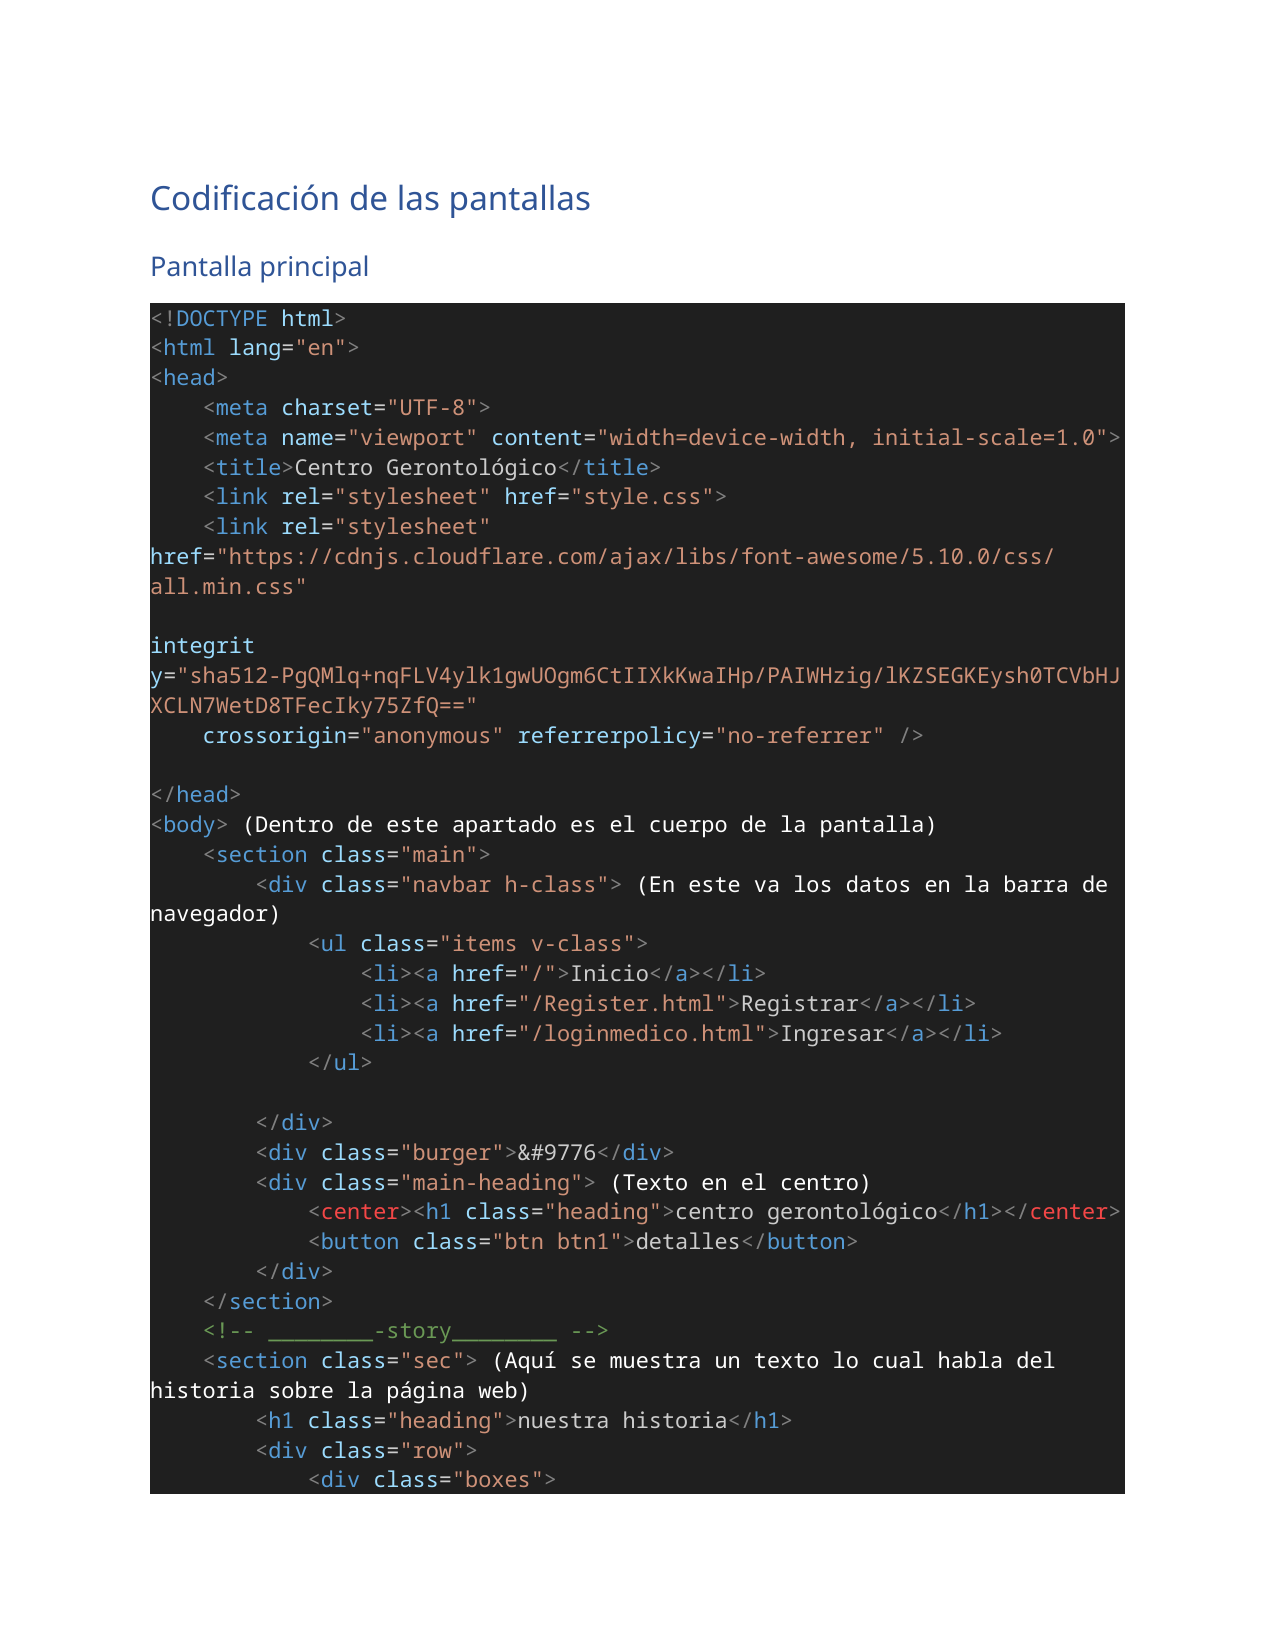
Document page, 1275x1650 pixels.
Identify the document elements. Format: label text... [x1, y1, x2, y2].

text <center><h1 class="heading">centro gerontológico</h1></center> [150, 1196, 1125, 1226]
text <title>Centro Gerontológico</title> [150, 452, 1125, 481]
text <div class="boxes"> [150, 1464, 1125, 1494]
text <html lang="en"> [150, 332, 1125, 362]
text <button class="btn btn1">detalles</button> [150, 1226, 1125, 1256]
text crossorigin="anonymous" referrerpolicy="no-referrer" /> [150, 720, 1125, 749]
text <link rel="stylesheet" href="https://cdnjs.cloudflare.com/ajax/libs/font-awesome/5.10.0/css/all.min.css" [150, 511, 1125, 601]
text </div> [150, 1256, 1125, 1286]
text <section class="main"> [150, 839, 1125, 869]
text <link rel="stylesheet" href="style.css"> [150, 481, 1125, 511]
text <head> [150, 362, 1125, 392]
text </ul> [150, 1047, 1125, 1077]
text <div class="burger">&#9776</div> [150, 1137, 1125, 1167]
text <meta charset="UTF-8"> [150, 392, 1125, 422]
text </section> [150, 1286, 1125, 1316]
text <div class="main-heading"> (Texto en el centro) [150, 1167, 1125, 1196]
text <li><a href="/">Inicio</a></li> [150, 958, 1125, 988]
text <div class="row"> [150, 1435, 1125, 1464]
text integrity="sha512-PgQMlq+nqFLV4ylk1gwUOgm6CtIIXkKwaIHp/PAIWHzig/lKZSEGKEysh0TCVbHJXCLN7WetD8TFecIky75ZfQ==" [150, 601, 1125, 720]
text <ul class="items v-class"> [150, 928, 1125, 958]
text <meta name="viewport" content="width=device-width, initial-scale=1.0"> [150, 422, 1125, 452]
text <h1 class="heading">nuestra historia</h1> [150, 1405, 1125, 1435]
text <div class="navbar h-class"> (En este va los datos en la barra de navegador) [150, 869, 1125, 928]
text </div> [150, 1107, 1125, 1137]
text <li><a href="/Register.html">Registrar</a></li> [150, 988, 1125, 1018]
text <section class="sec"> (Aquí se muestra un texto lo cual habla del historia sobre la página web) [150, 1345, 1125, 1405]
text <li><a href="/loginmedico.html">Ingresar</a></li> [150, 1018, 1125, 1047]
subtitle Pantalla principal [150, 247, 1125, 284]
text <body> (Dentro de este apartado es el cuerpo de la pantalla) [150, 809, 1125, 839]
text <!-- ________-story________ --> [150, 1316, 1125, 1345]
text <!DOCTYPE html> [150, 303, 1125, 332]
text </head> [150, 779, 1125, 809]
subtitle Codificación de las pantallas [150, 175, 1125, 220]
